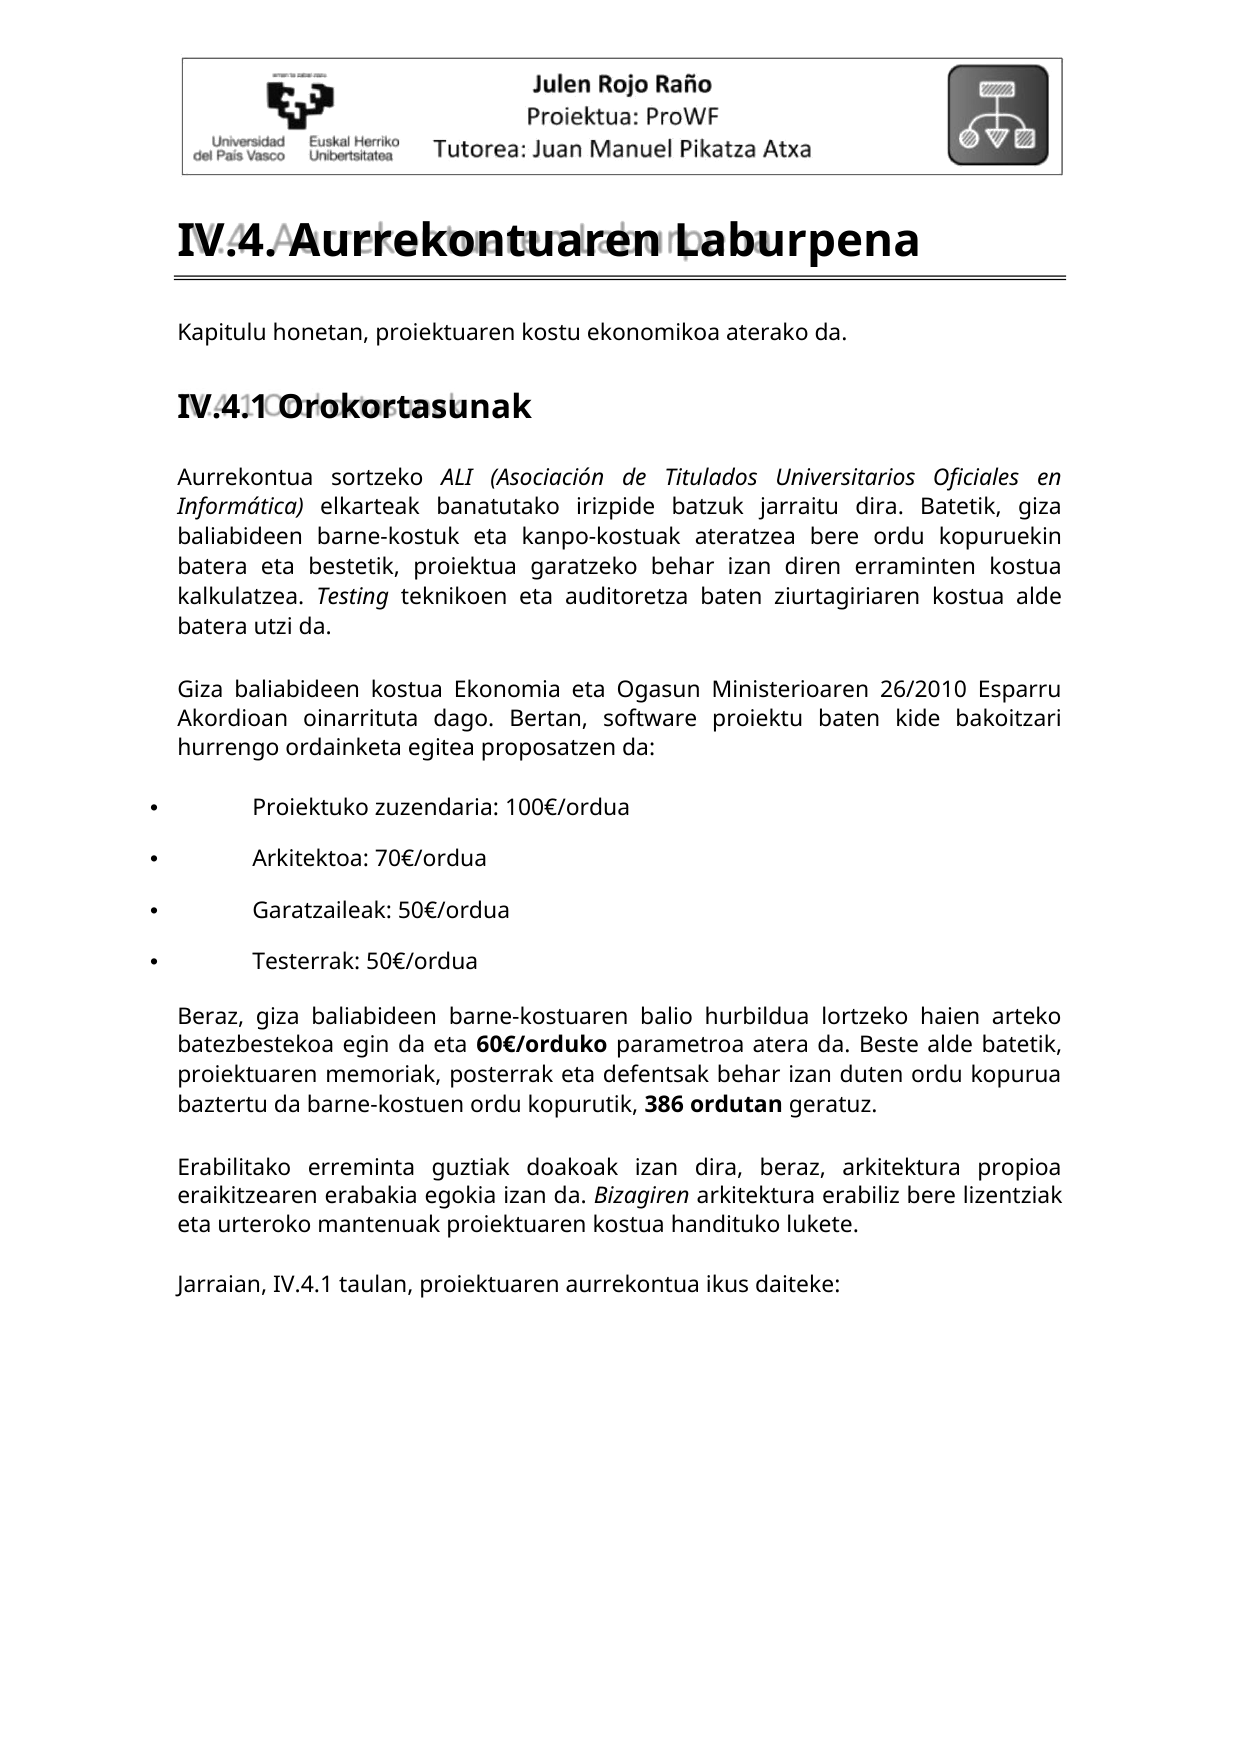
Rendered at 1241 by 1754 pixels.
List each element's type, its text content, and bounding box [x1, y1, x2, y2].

text Jarraian, IV.4.1 taulan, proiektuaren aurrekontua ikus daiteke: [177, 1268, 1090, 1299]
list Arkitektoa: 70€/ordua [150, 842, 1090, 874]
text Kapitulu honetan, proiektuaren kostu ekonomikoa aterako da. [177, 316, 1090, 347]
list Proiektuko zuzendaria: 100€/ordua [150, 791, 1090, 822]
picture [146, 54, 1067, 297]
list Testerrak: 50€/ordua [150, 945, 1090, 976]
list Garatzaileak: 50€/ordua [150, 894, 1090, 925]
text Erabilitako erreminta guztiak doakoak izan dira, beraz, arkitektura propioa eraikitzearen erabakia egokia izan da. Bizagiren arkitektura erabiliz bere lizentziak eta urteroko mantenuak proiektuaren kostua handituko lukete. [177, 1152, 1063, 1239]
text Aurrekontua sortzeko ALI (Asociación de Titulados Universitarios Oficiales en Informática) elkarteak banatutako irizpide batzuk jarraitu dira. Batetik, giza baliabideen barne-kostuk eta kanpo-kostuak ateratzea bere ordu kopuruekin batera eta bestetik, proiektua garatzeko behar izan diren erraminten kostua kalkulatzea. Testing teknikoen eta auditoretza baten ziurtagiriaren kostua alde batera utzi da. [177, 461, 1063, 641]
text Beraz, giza baliabideen barne-kostuaren balio hurbildua lortzeko haien arteko batezbestekoa egin da eta 60€/orduko parametroa atera da. Beste alde batetik, proiektuaren memoriak, posterrak eta defentsak behar izan duten ordu kopurua baztertu da barne-kostuen ordu kopurutik, 386 ordutan geratuz. [177, 1000, 1063, 1119]
text IV.4.1 Orokortasunak [177, 382, 1090, 428]
text IV.4. Aurrekontuaren Laburpena [177, 207, 1090, 269]
picture [154, 370, 504, 448]
text Giza baliabideen kostua Ekonomia eta Ogasun Ministerioaren 26/2010 Esparru Akordioan oinarrituta dago. Bertan, software proiektu baten kide bakoitzari hurrengo ordainketa egitea proposatzen da: [177, 675, 1063, 762]
